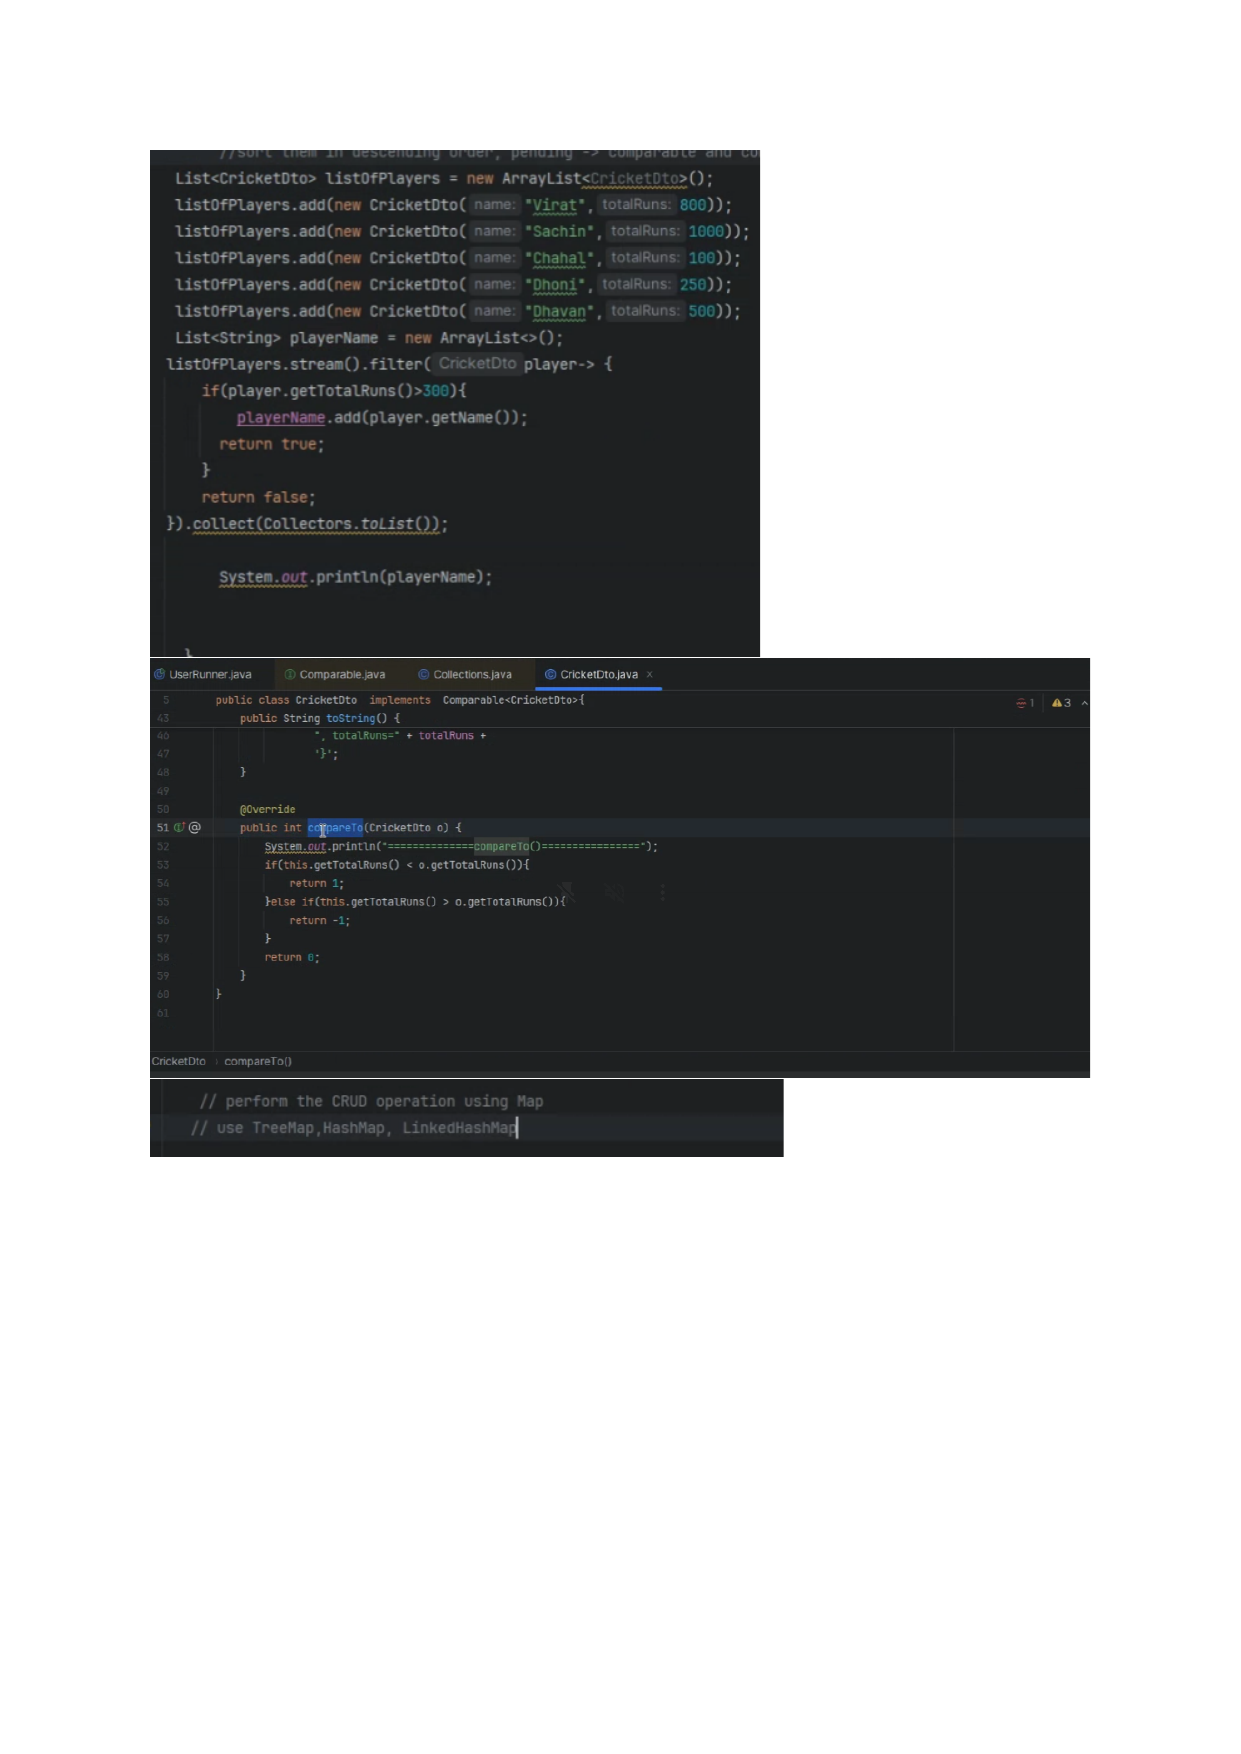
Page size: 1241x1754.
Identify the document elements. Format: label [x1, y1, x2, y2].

picture [150, 150, 761, 657]
picture [150, 1079, 784, 1157]
picture [150, 658, 1091, 1078]
